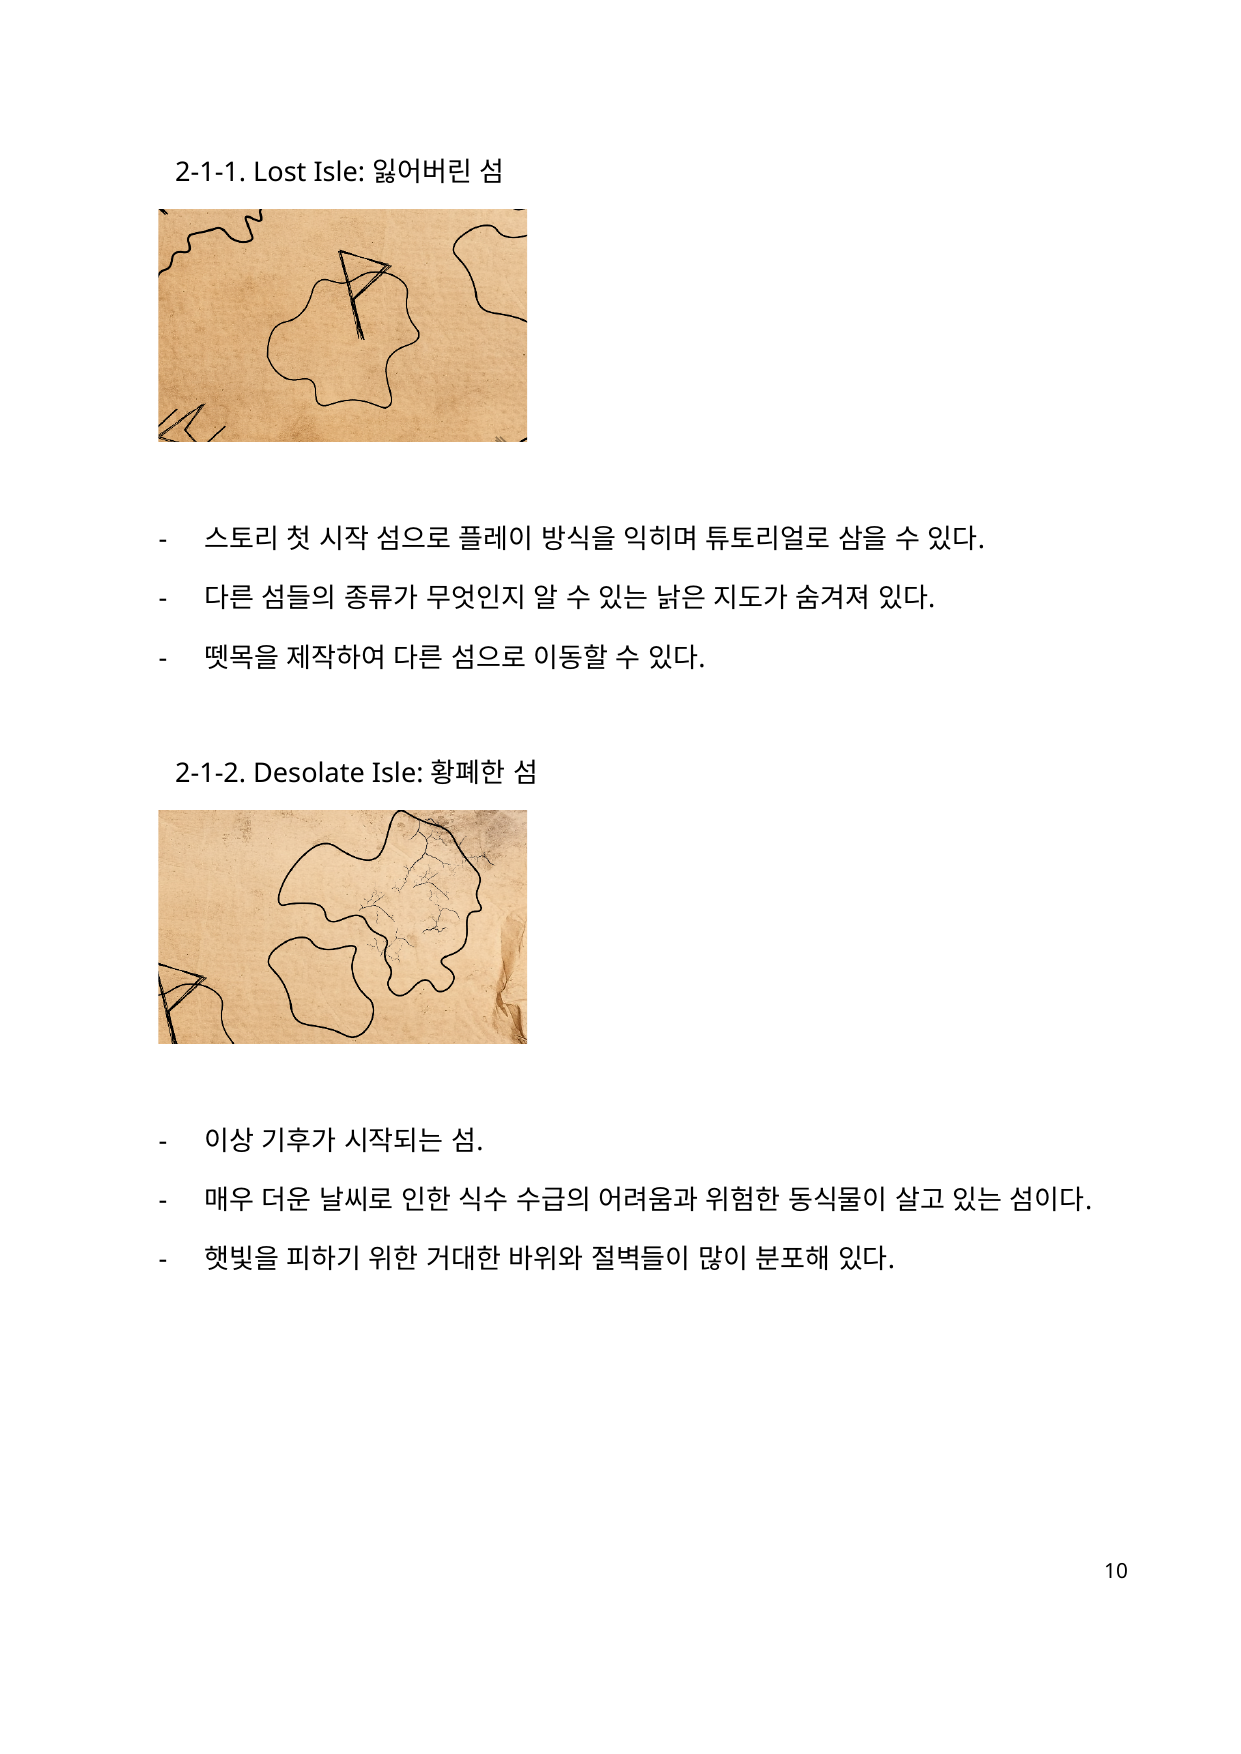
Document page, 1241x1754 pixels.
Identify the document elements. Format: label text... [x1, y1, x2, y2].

list 햇빛을 피하기 위한 거대한 바위와 절벽들이 많이 분포해 있다. [158, 1237, 1128, 1276]
list 뗏목을 제작하여 다른 섬으로 이동할 수 있다. [158, 636, 1128, 675]
subtitle 2-1-2. Desolate Isle: 황폐한 섬 [175, 751, 1128, 791]
picture [158, 810, 528, 1044]
list 다른 섬들의 종류가 무엇인지 알 수 있는 낡은 지도가 숨겨져 있다. [158, 576, 1128, 616]
list 이상 기후가 시작되는 섬. [158, 1118, 1128, 1158]
picture [158, 209, 528, 442]
list 스토리 첫 시작 섬으로 플레이 방식을 익히며 튜토리얼로 삼을 수 있다. [158, 517, 1128, 557]
subtitle 2-1-1. Lost Isle: 잃어버린 섬 [175, 150, 1128, 189]
list 매우 더운 날씨로 인한 식수 수급의 어려움과 위험한 동식물이 살고 있는 섬이다. [158, 1178, 1128, 1217]
